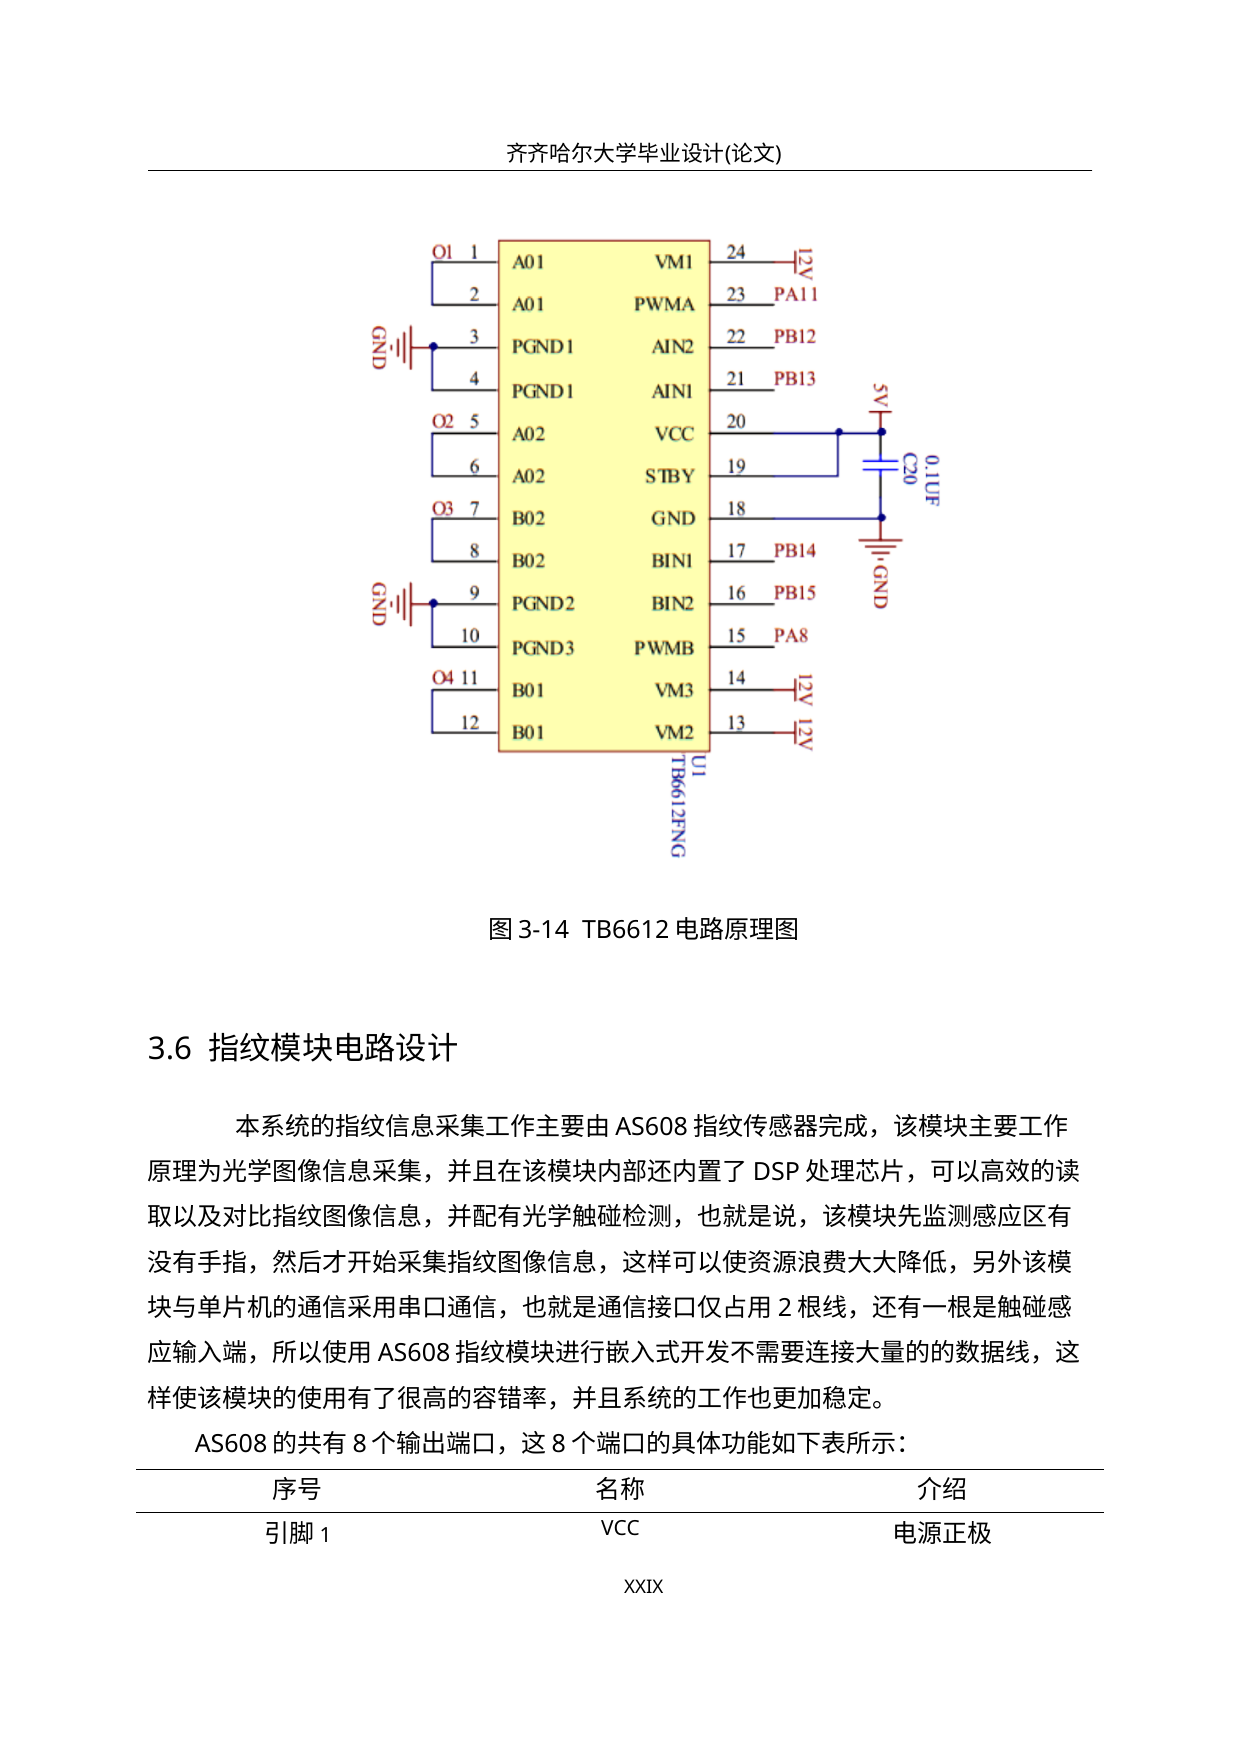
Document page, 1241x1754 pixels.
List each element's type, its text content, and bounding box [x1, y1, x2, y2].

table_header 名称 [459, 1470, 781, 1512]
table_cell 引脚1 [136, 1513, 459, 1555]
text AS608的共有8个输出端口，这8个端口的具体功能如下表所示： [148, 1423, 1092, 1460]
table_header 序号 [136, 1470, 459, 1512]
table_cell 电源正极 [781, 1513, 1104, 1555]
text 本系统的指纹信息采集工作主要由AS608指纹传感器完成，该模块主要工作原理为光学图像信息采集，并且在该模块内部还内置了DSP处理芯片，可以高效的读取以及对比指纹图像信息，并配有光学触碰检测，也就是说，该模块先监测感应区有没有手指，然后才开始采集指纹图像信息，这样可以使资源浪费大大降低，另外该模块与单片机的通信采用串口通信，也就是通信接口仅占用2根线，还有一根是触碰感应输入端，所以使用AS608指纹模块进行嵌入式开发不需要连接大量的的数据线，这样使该模块的使用有了很高的容错率，并且系统的工作也更加稳定。 [148, 1106, 1092, 1414]
subtitle 3.6 指纹模块电路设计 [148, 1023, 1092, 1069]
picture [322, 179, 967, 900]
table_cell VCC [459, 1513, 781, 1555]
table_header 介绍 [781, 1470, 1104, 1512]
text 图3-14 TB6612电路原理图 [148, 909, 1092, 945]
